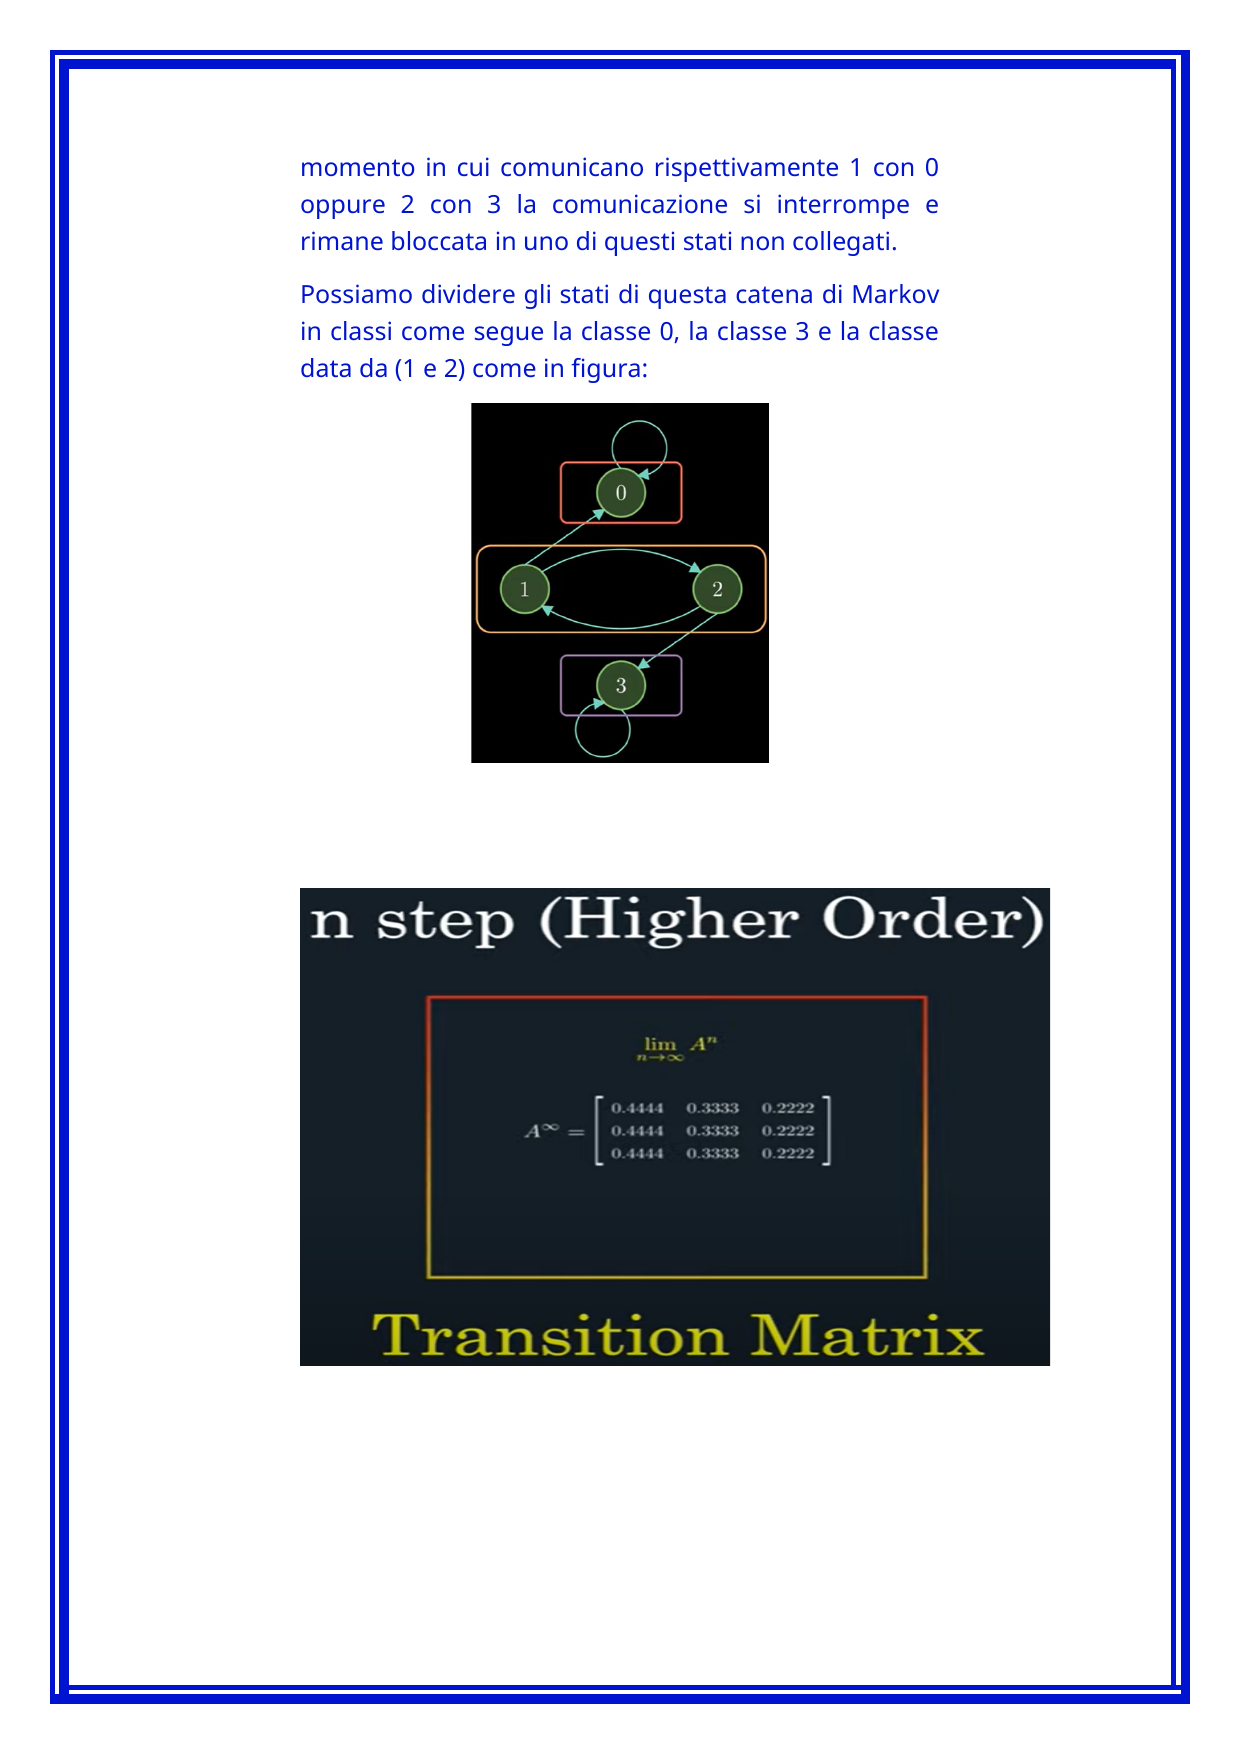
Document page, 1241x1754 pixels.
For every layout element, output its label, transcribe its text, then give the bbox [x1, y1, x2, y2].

text Possiamo dividere gli stati di questa catena di Markov in classi come segue la classe 0, la classe 3 e la classe data da (1 e 2) come in figura: [300, 277, 940, 384]
picture [471, 403, 769, 763]
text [300, 150, 940, 258]
picture [300, 888, 1050, 1366]
